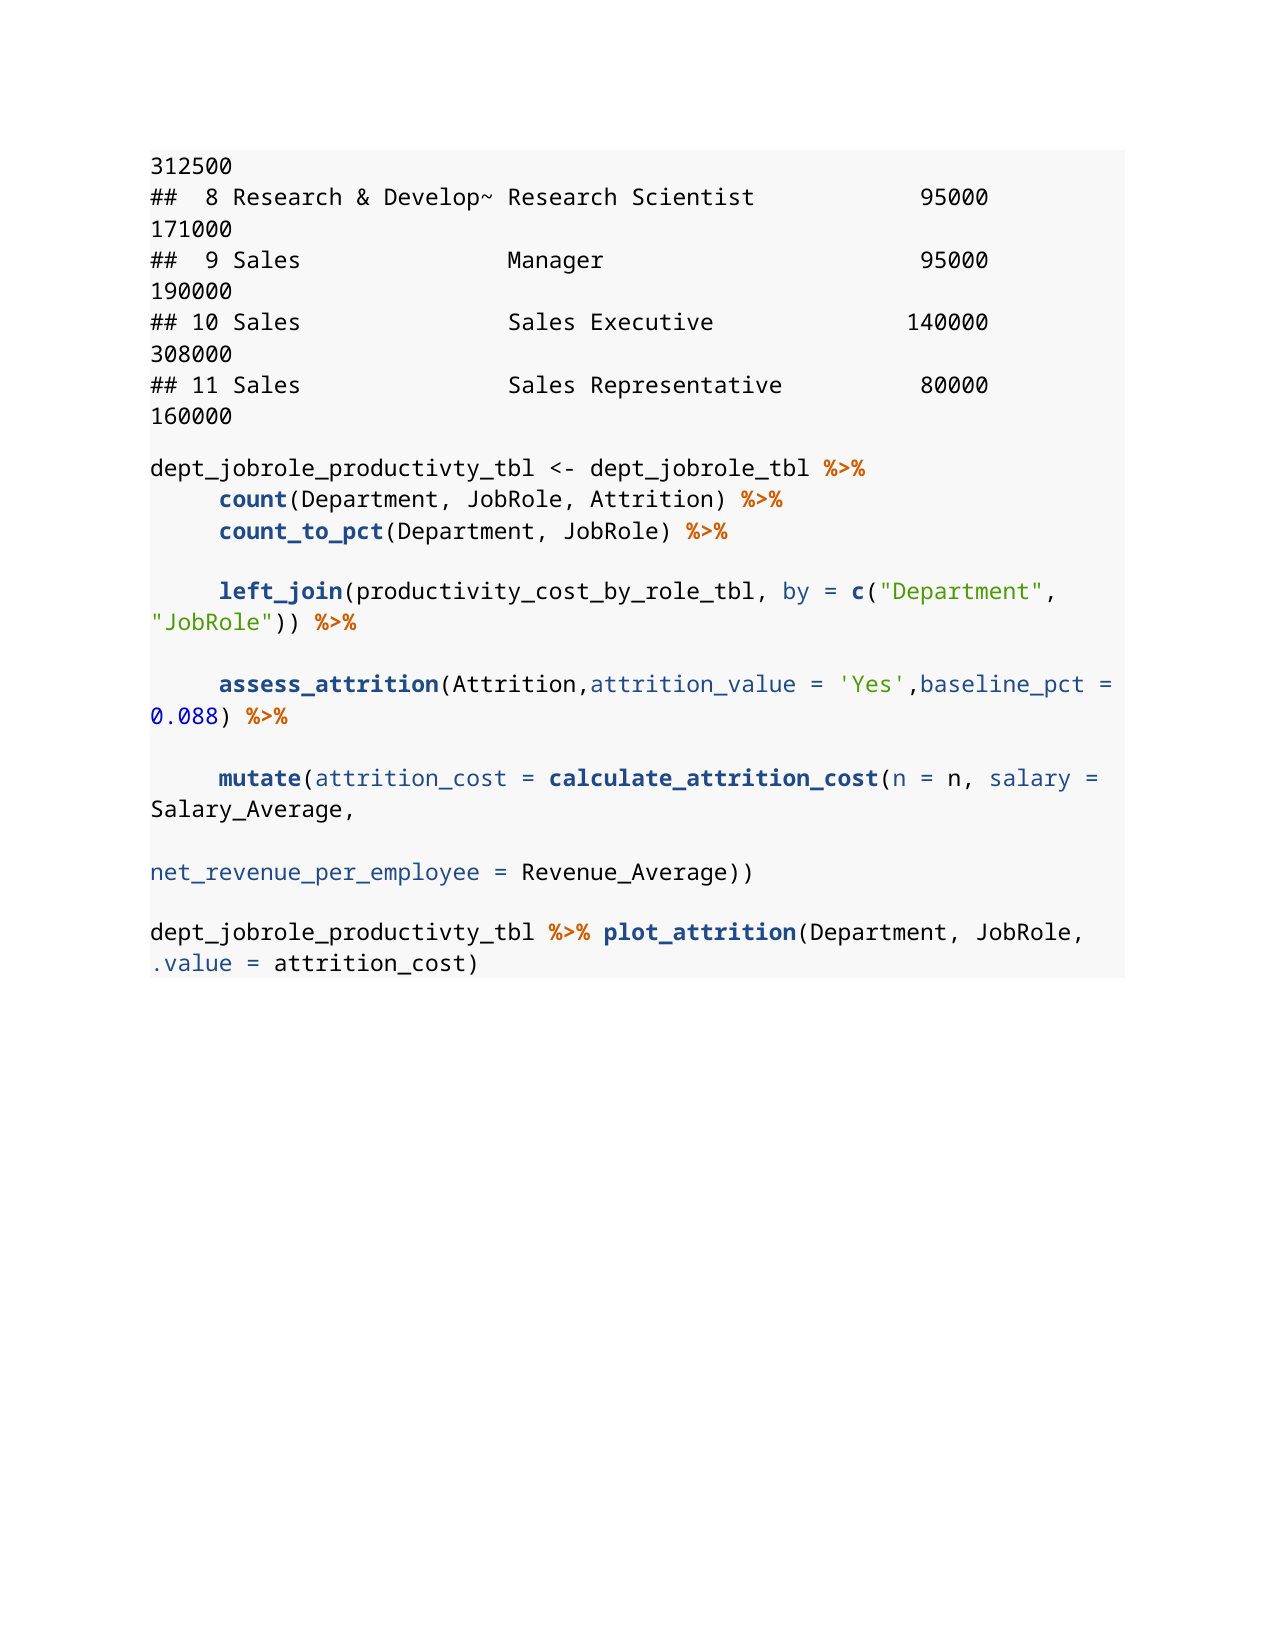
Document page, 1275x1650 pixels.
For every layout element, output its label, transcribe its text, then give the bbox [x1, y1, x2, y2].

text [150, 150, 1125, 431]
text dept_jobrole_productivty_tbl <- dept_jobrole_tbl %>% count(Department, JobRole, Attrition) %>% count_to_pct(Department, JobRole) %>% left_join(productivity_cost_by_role_tbl, by = c("Department", "JobRole")) %>% assess_attrition(Attrition,attrition_value = 'Yes',baseline_pct = 0.088) %>% mutate(attrition_cost = calculate_attrition_cost(n = n, salary = Salary_Average, net_revenue_per_employee = Revenue_Average)) dept_jobrole_productivty_tbl %>% plot_attrition(Department, JobRole, .value = attrition_cost) [150, 452, 1125, 978]
